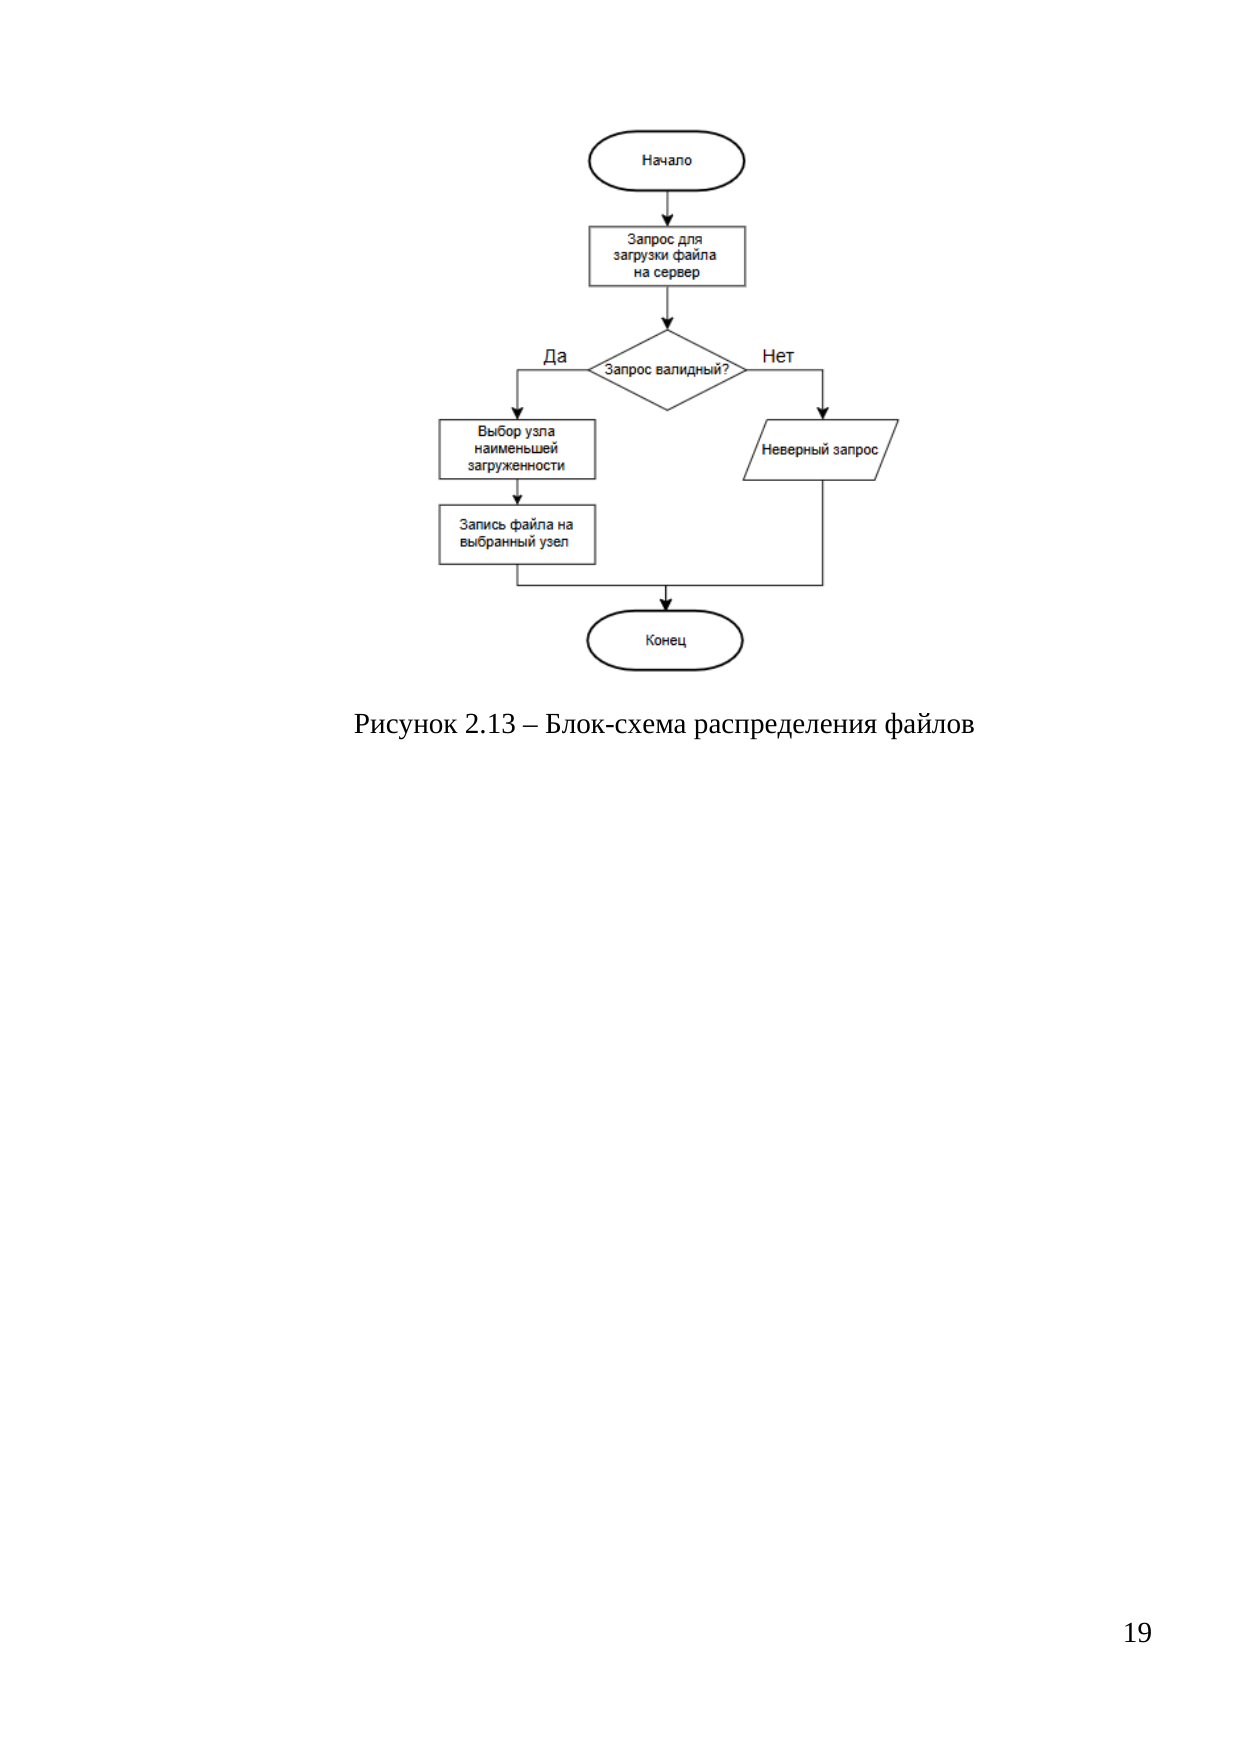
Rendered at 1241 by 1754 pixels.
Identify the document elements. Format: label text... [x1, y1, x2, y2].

text Рисунок 2.13 – Блок-схема распределения файлов [177, 706, 1152, 739]
picture [424, 118, 904, 673]
